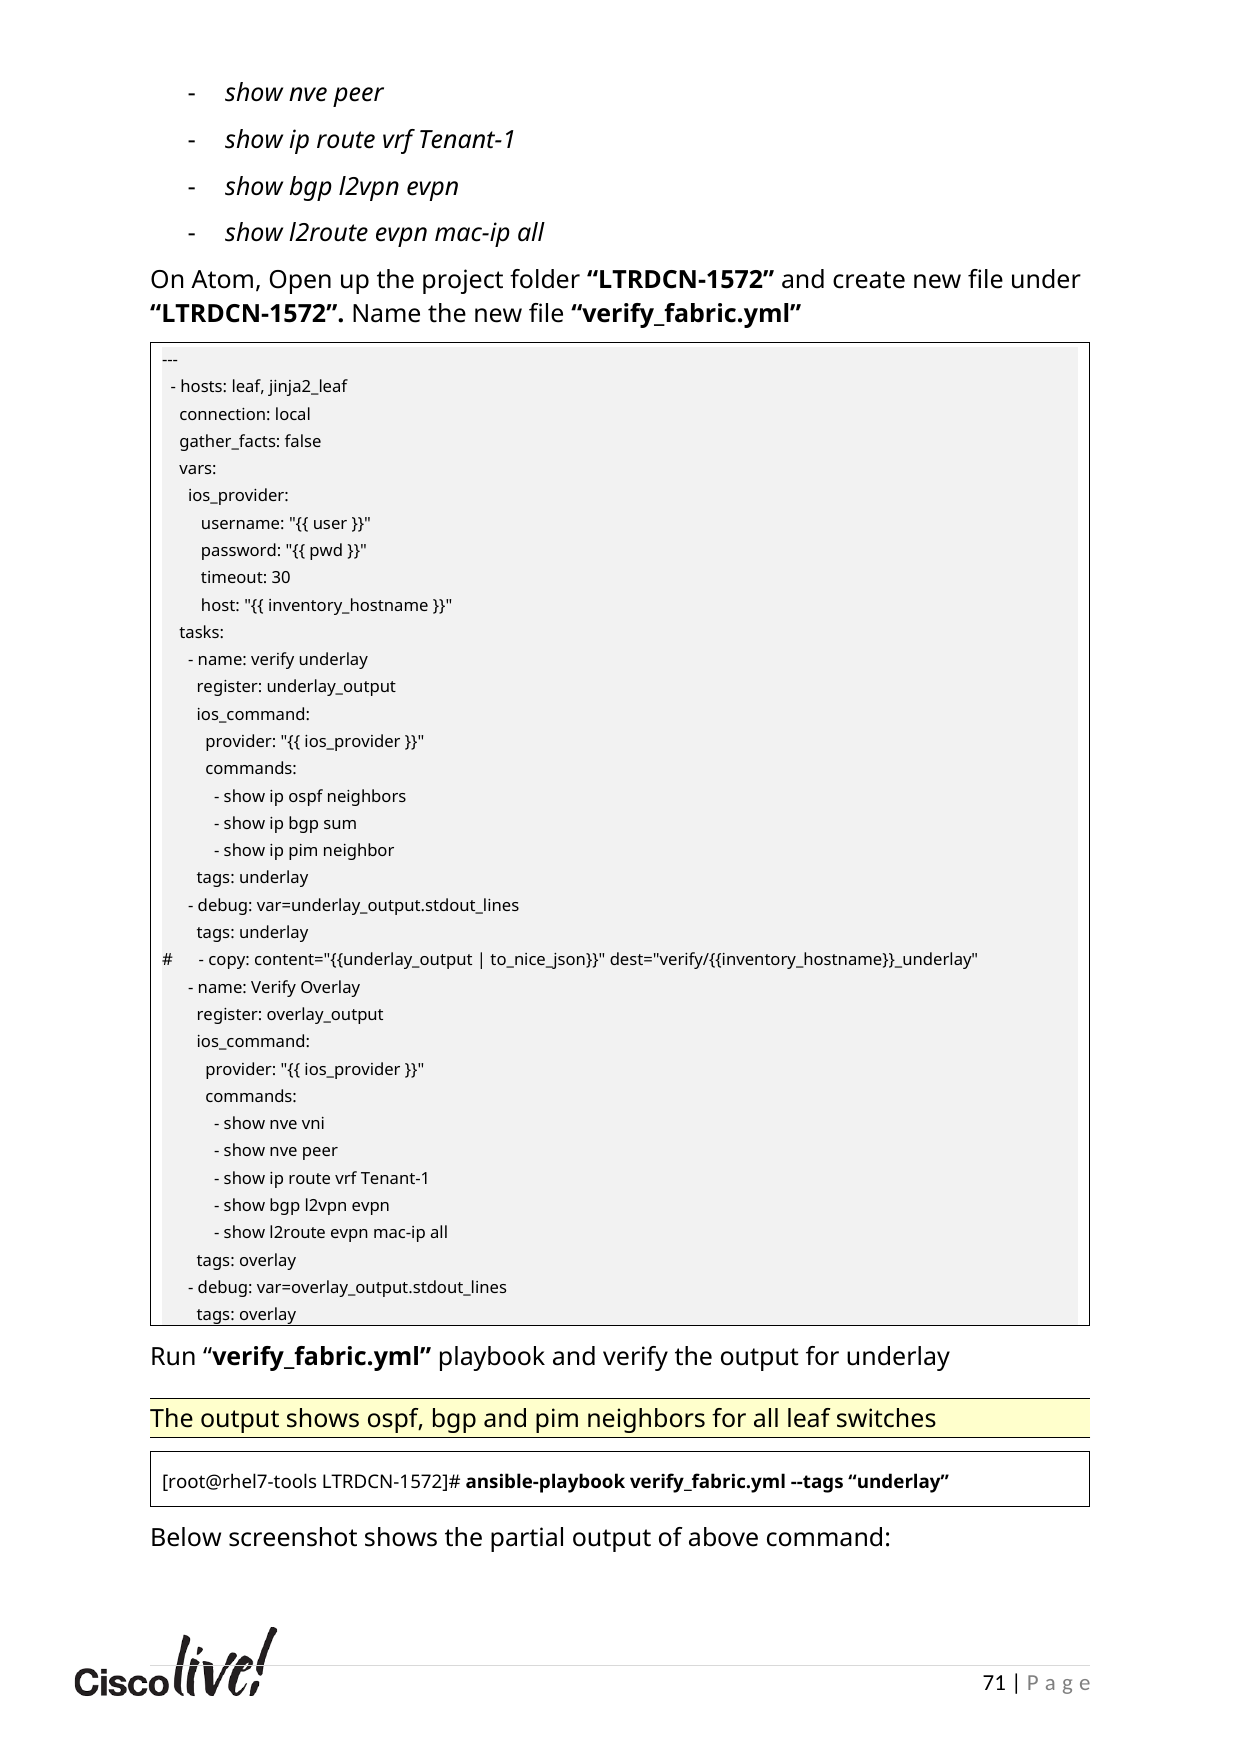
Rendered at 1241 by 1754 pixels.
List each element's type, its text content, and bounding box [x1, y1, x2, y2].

list show l2route evpn mac-ip all [187, 215, 1090, 249]
text The output shows ospf, bgp and pim neighbors for all leaf switches [150, 1399, 1090, 1437]
text On Atom, Open up the project folder “LTRDCN-1572” and create new file under “LTRDCN-1572”. Name the new file “verify_fabric.yml” [150, 261, 1090, 329]
text Below screenshot shows the partial output of above command: [150, 1519, 1090, 1554]
table_header [root@rhel7-tools LTRDCN-1572]# ansible-playbook verify_fabric.yml --tags “underlay” [151, 1452, 1089, 1506]
table_header --- - hosts: leaf, jinja2_leaf connection: local gather_facts: false vars: ios_provider: username: "{{ user }}" password: "{{ pwd }}" timeout: 30 host: "{{ inventory_hostname }}" tasks: - name: verify underlay register: underlay_output ios_command: provider: "{{ ios_provider }}" commands: - show ip ospf neighbors - show ip bgp sum - show ip pim neighbor tags: underlay - debug: var=underlay_output.stdout_lines tags: underlay # - copy: content="{{underlay_output | to_nice_json}}" dest="verify/{{inventory_hostname}}_underlay" - name: Verify Overlay register: overlay_output ios_command: provider: "{{ ios_provider }}" commands: - show nve vni - show nve peer - show ip route vrf Tenant-1 - show bgp l2vpn evpn - show l2route evpn mac-ip all tags: overlay - debug: var=overlay_output.stdout_lines tags: overlay [151, 343, 1089, 1325]
list show bgp l2vpn evpn [187, 168, 1090, 202]
text Run “verify_fabric.yml” playbook and verify the output for underlay [150, 1339, 1090, 1373]
list show ip route vrf Tenant-1 [187, 122, 1090, 156]
list show nve peer [187, 75, 1090, 109]
picture [74, 1627, 278, 1698]
